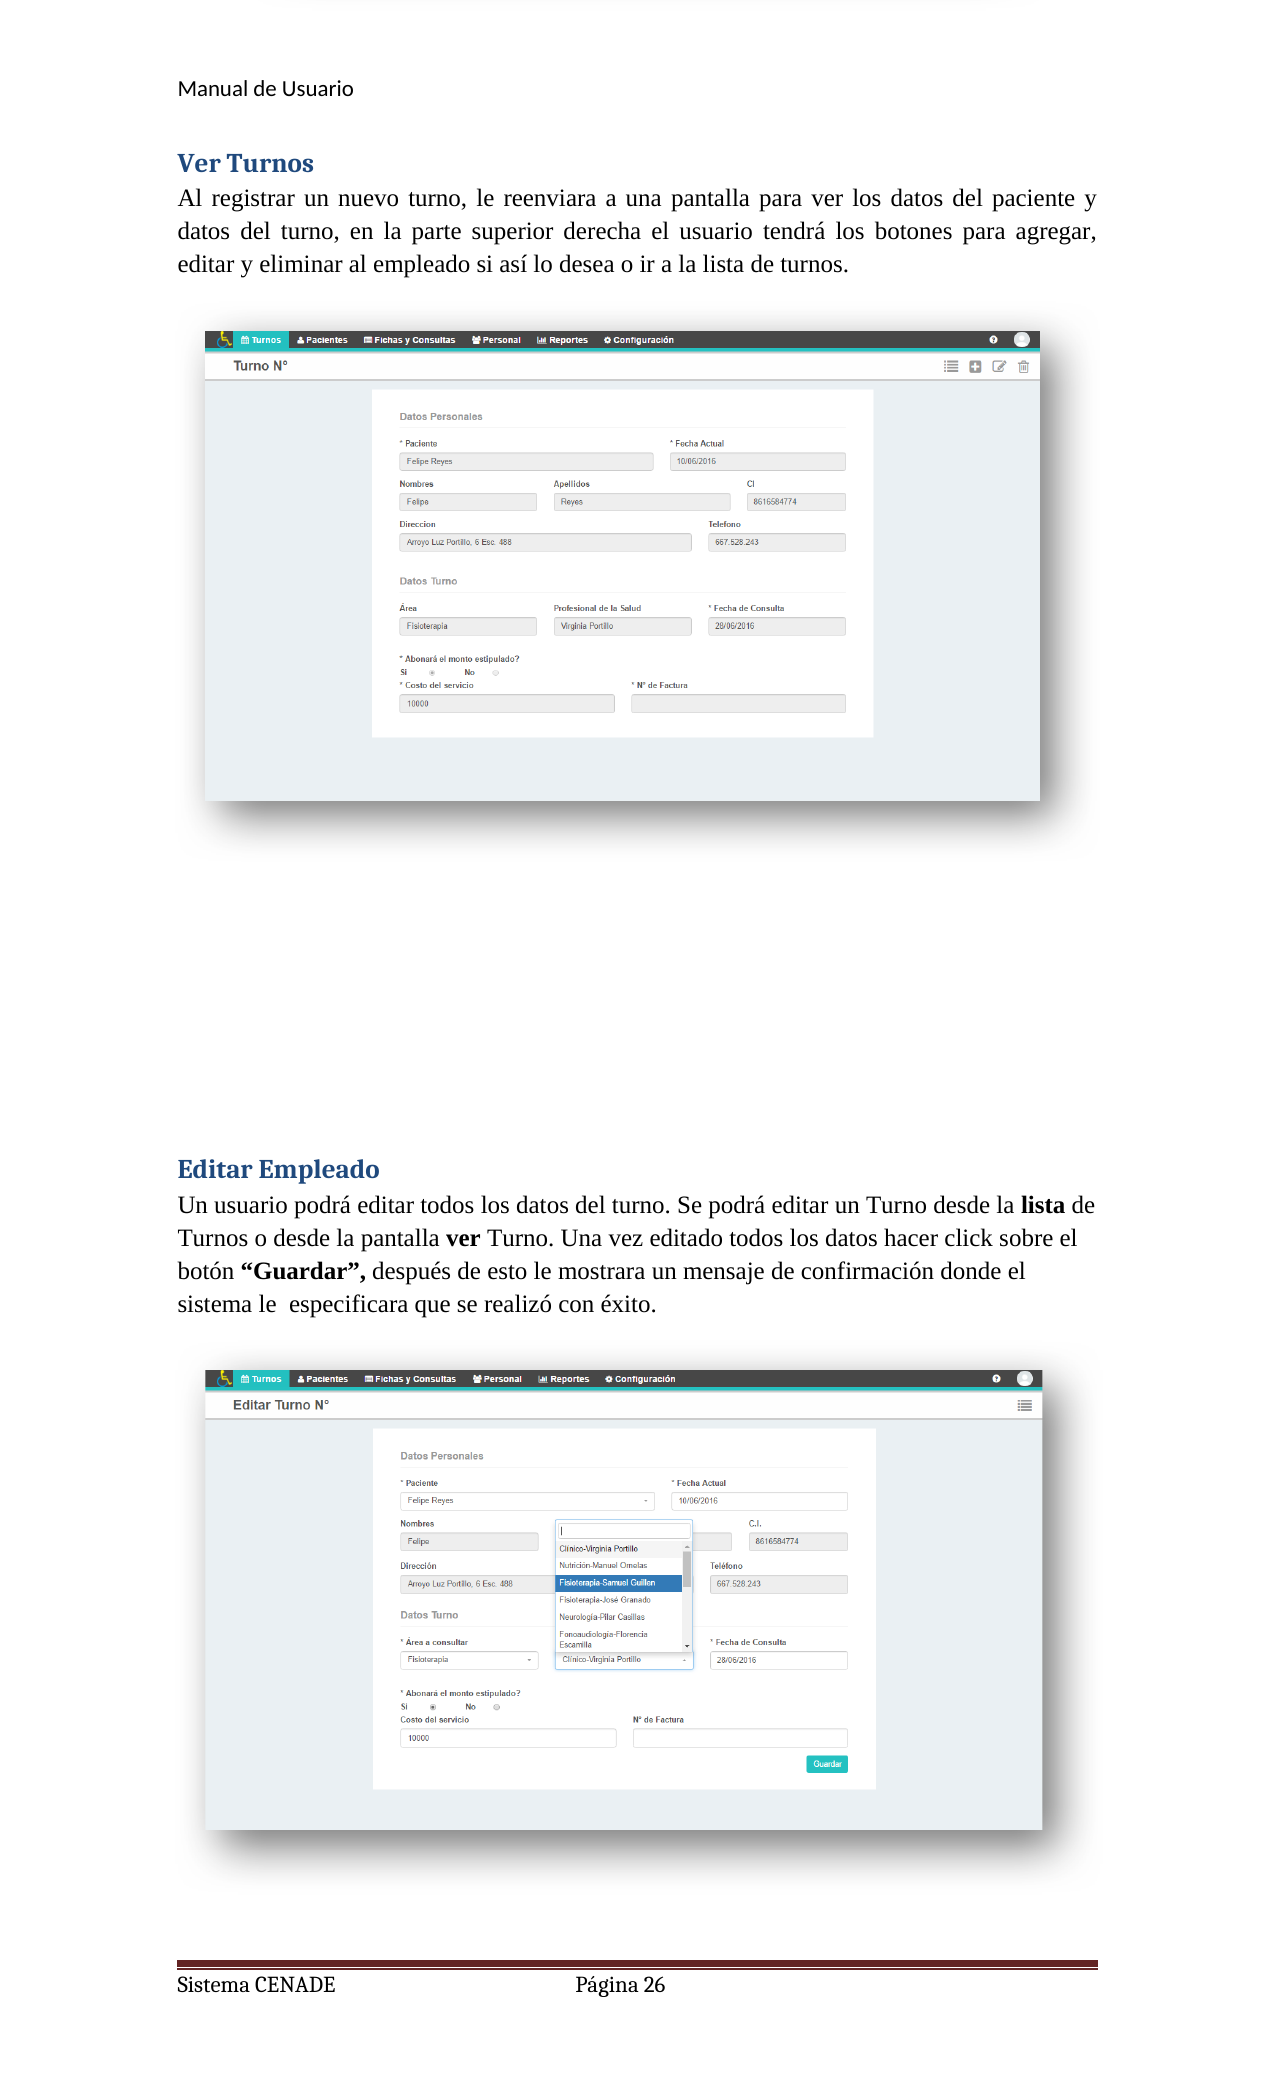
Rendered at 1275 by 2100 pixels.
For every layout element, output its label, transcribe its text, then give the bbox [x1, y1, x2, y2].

text Un usuario podrá editar todos los datos del turno. Se podrá editar un Turno desde la lista de Turnos o desde la pantalla ver Turno. Una vez editado todos los datos hacer click sobre el botón “Guardar”, después de esto le mostrara un mensaje de confirmación donde el sistema le especificara que se realizó con éxito. [177, 1190, 1098, 1317]
picture [205, 1370, 1043, 1830]
text Al registrar un nuevo turno, le reenviara a una pantalla para ver los datos del paciente y datos del turno, en la parte superior derecha el usuario tendrá los botones para agregar, editar y eliminar al empleado si así lo desea o ir a la lista de turnos. [177, 183, 1098, 278]
picture [205, 331, 1040, 801]
subtitle Ver Turnos [177, 148, 1098, 179]
subtitle Editar Empleado [177, 1154, 1098, 1185]
